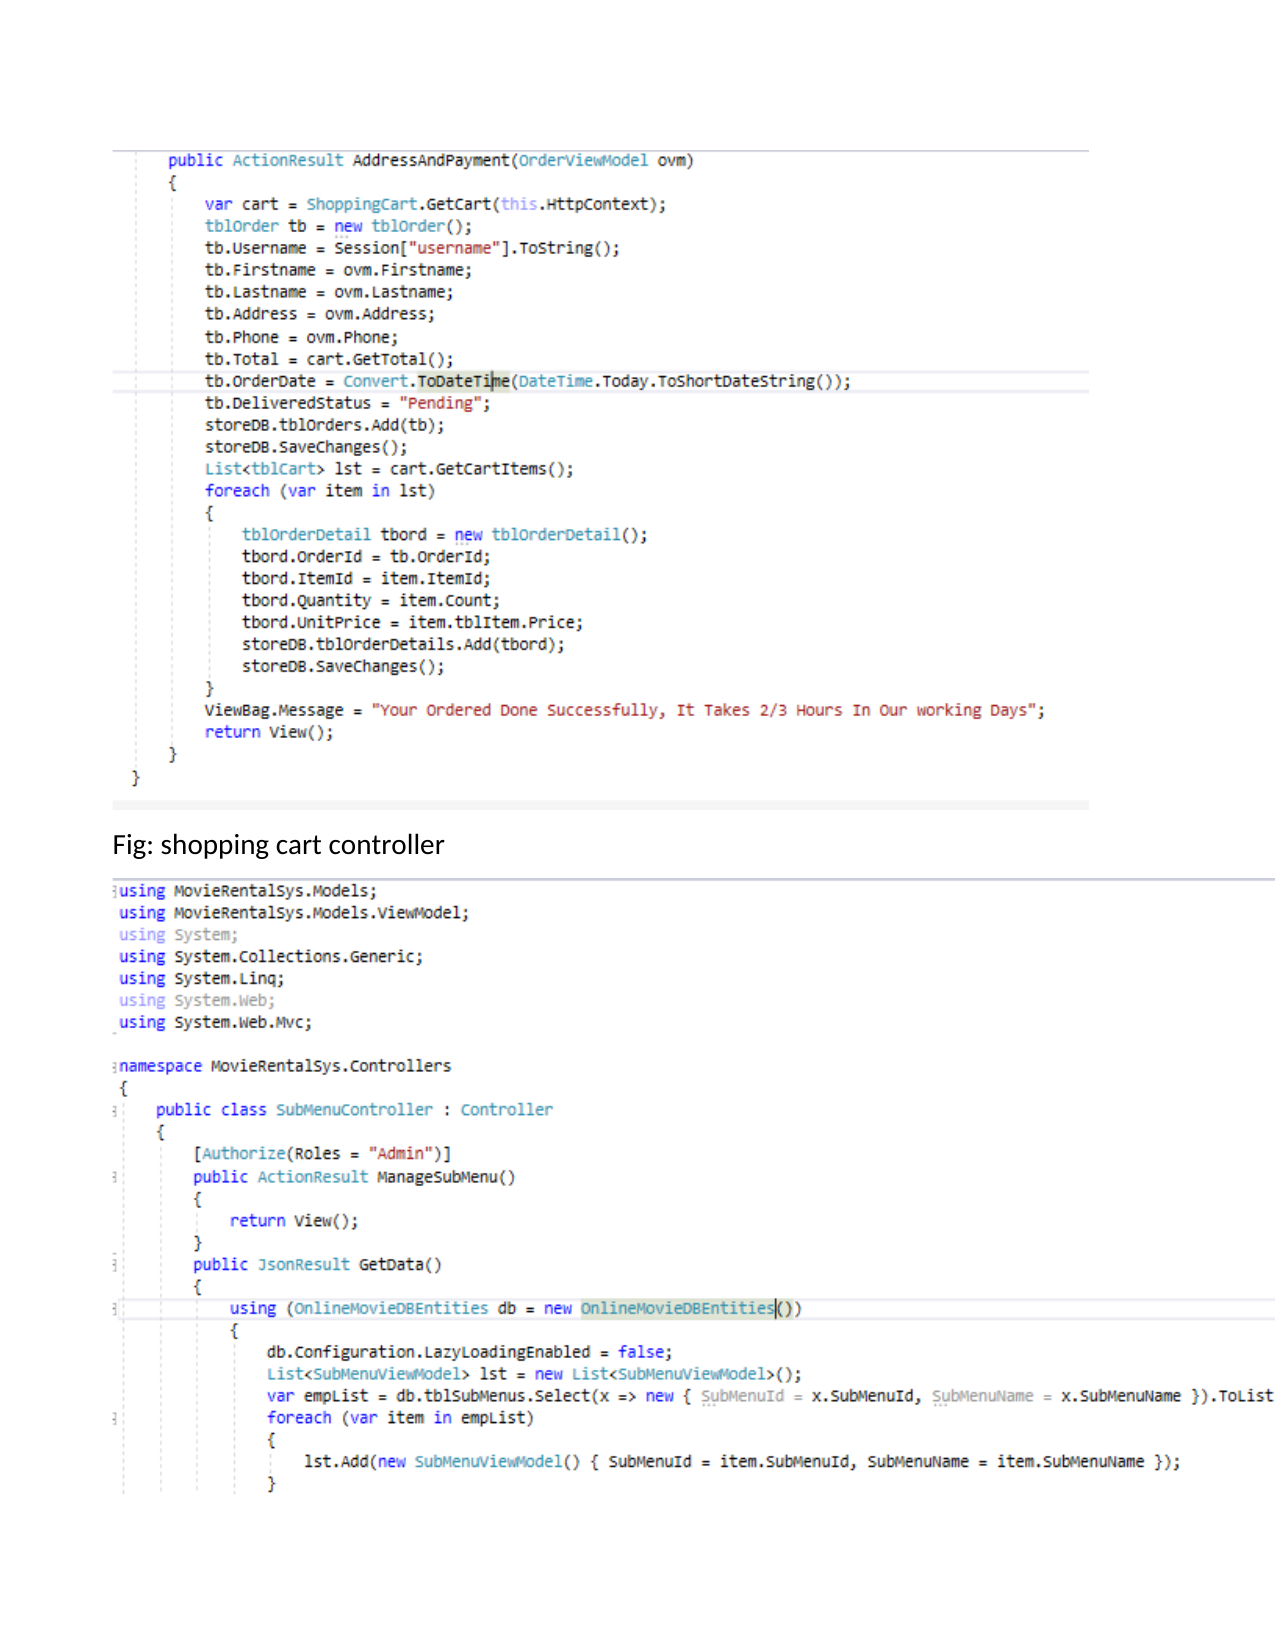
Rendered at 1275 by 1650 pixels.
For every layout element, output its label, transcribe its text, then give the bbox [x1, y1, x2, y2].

picture [112, 150, 1089, 810]
picture [112, 878, 1275, 1494]
text Fig: shopping cart controller [112, 826, 1162, 862]
